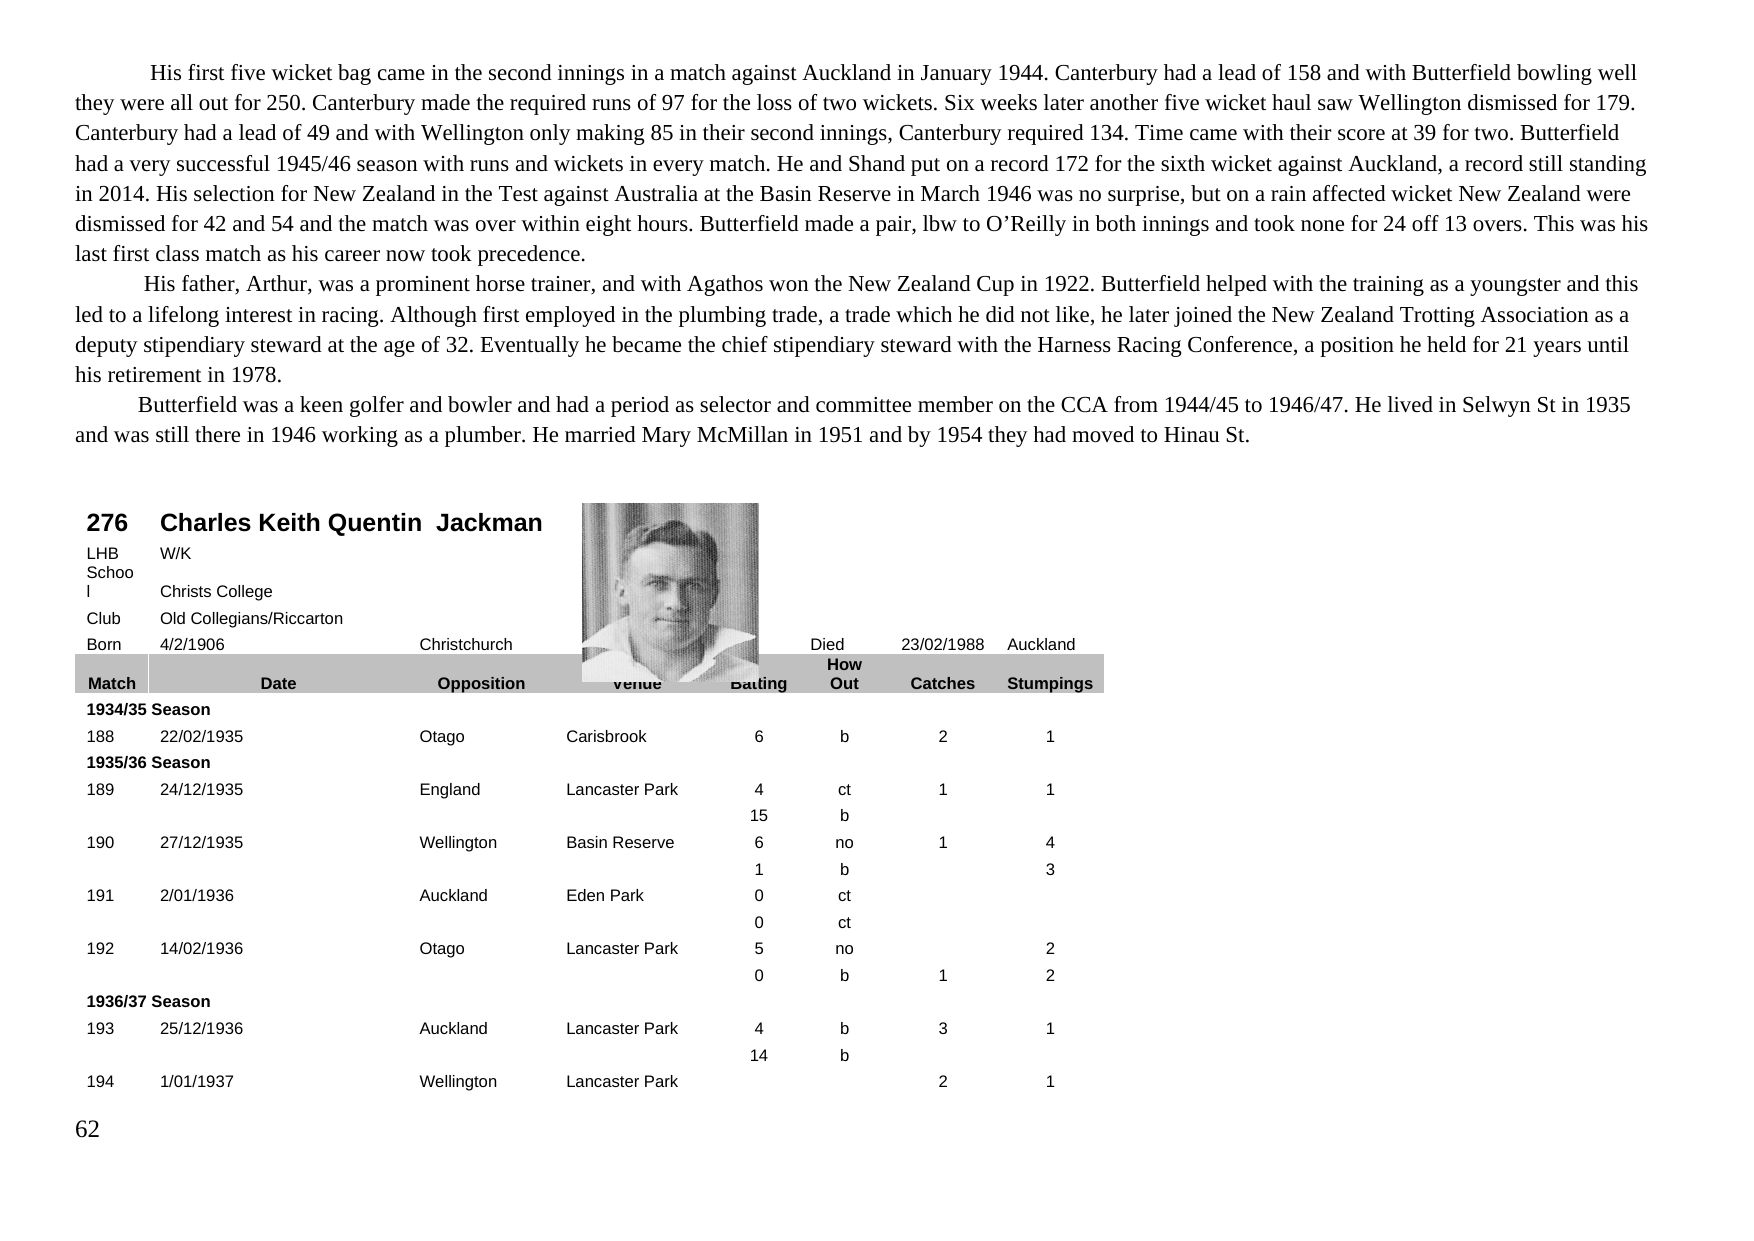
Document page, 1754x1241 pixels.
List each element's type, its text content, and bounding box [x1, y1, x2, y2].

picture [582, 503, 759, 682]
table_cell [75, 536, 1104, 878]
text His first five wicket bag came in the second innings in a match against Auckland in January 1944. Canterbury had a lead of 158 and with Butterfield bowling well they were all out for 250. Canterbury made the required runs of 97 for the loss of two wickets. Six weeks later another five wicket haul saw Wellington dismissed for 179. Canterbury had a lead of 49 and with Wellington only making 85 in their second innings, Canterbury required 134. Time came with their score at 39 for two. Butterfield had a very successful 1945/46 season with runs and wickets in every match. He and Shand put on a record 172 for the sixth wicket against Auckland, a record still standing in 2014. His selection for New Zealand in the Test against Australia at the Basin Reserve in March 1946 was no surprise, but on a rain affected wicket New Zealand were dismissed for 42 and 54 and the match was over within eight hours. Butterfield made a pair, lbw to O’Reilly in both innings and took none for 24 off 13 overs. This was his last first class match as his career now took precedence. [75, 59, 1654, 267]
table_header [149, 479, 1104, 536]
text Butterfield was a keen golfer and bowler and had a period as selector and committee member on the CCA from 1944/45 to 1946/47. He lived in Selwyn St in 1935 and was still there in 1946 working as a plumber. He married Mary McMillan in 1951 and by 1954 they had moved to Hinau St. [75, 391, 1654, 448]
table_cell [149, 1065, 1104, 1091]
text His father, Arthur, was a prominent horse trainer, and with Agathos won the New Zealand Cup in 1922. Butterfield helped with the training as a youngster and this led to a lifelong interest in racing. Although first employed in the plumbing trade, a trade which he did not like, he later joined the New Zealand Trotting Association as a deputy stipendiary steward at the age of 32. Eventually he became the chief stipendiary steward with the Harness Racing Conference, a position he held for 21 years until his retirement in 1978. [75, 271, 1654, 387]
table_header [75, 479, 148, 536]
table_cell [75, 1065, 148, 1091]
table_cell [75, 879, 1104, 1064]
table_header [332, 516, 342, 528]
